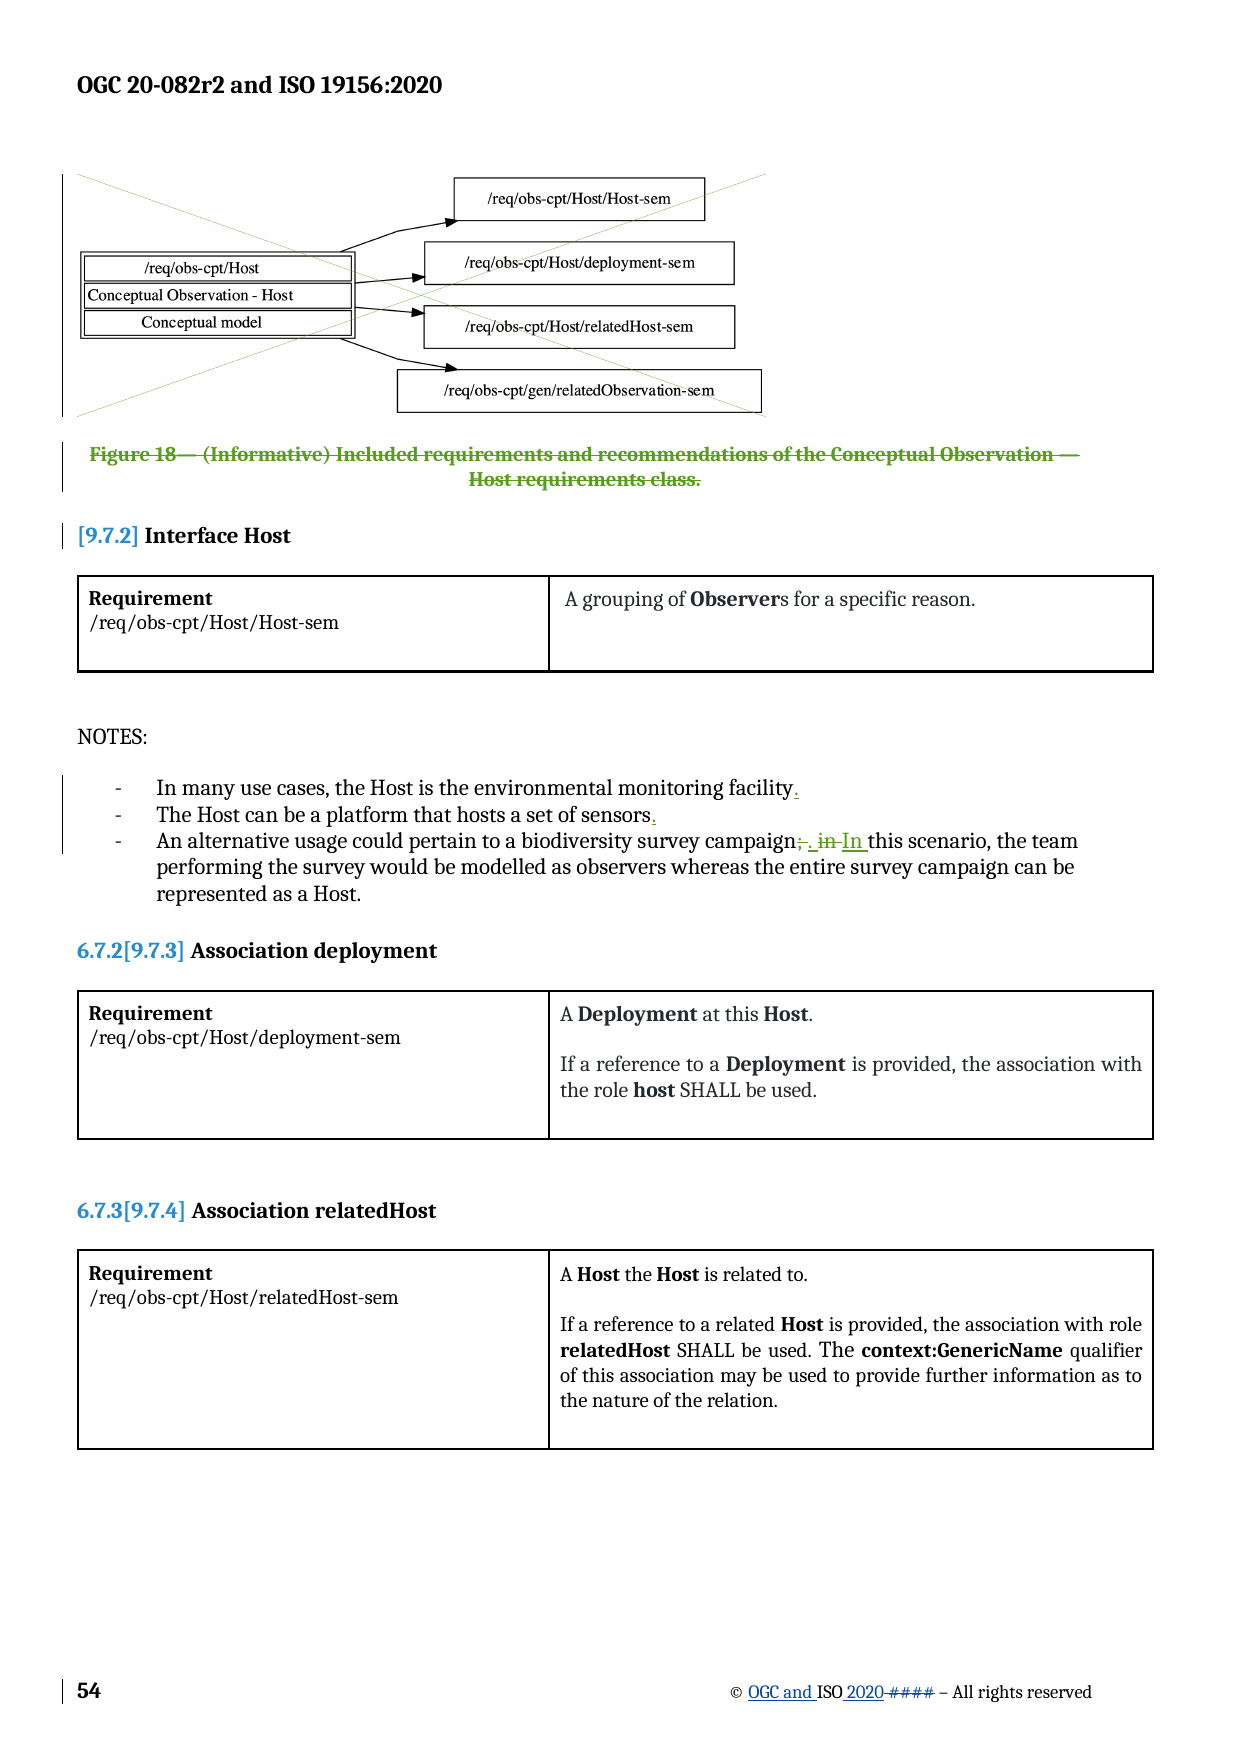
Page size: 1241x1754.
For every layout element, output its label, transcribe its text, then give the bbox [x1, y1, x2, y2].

table_header Requirement /req/obs-cpt/Host/Host-sem [79, 577, 548, 670]
text NOTES: [77, 724, 1092, 750]
table_header Requirement /req/obs-cpt/Host/relatedHost-sem [79, 1251, 548, 1448]
subtitle Interface Host [77, 523, 1092, 549]
table_header Requirement /req/obs-cpt/Host/deployment-sem [79, 992, 548, 1138]
table_header A grouping of Observers for a specific reason. [550, 577, 1152, 670]
list In many use cases, the Host is the environmental monitoring facility [114, 775, 1092, 801]
picture [424, 175, 766, 416]
table_header A Host the Host is related to. If a reference to a related Host is provided, the association with role relatedHost SHALL be used. The context:GenericName qualifier of this association may be used to provide further information as to the nature of the relation. [550, 1251, 1152, 1448]
subtitle Association deployment [77, 938, 1092, 964]
list The Host can be a platform that hosts a set of sensors [114, 801, 1092, 828]
picture [80, 296, 763, 417]
picture [78, 173, 764, 294]
picture [76, 175, 418, 416]
subtitle Association relatedHost [77, 1198, 1092, 1224]
table_header A Deployment at this Host. If a reference to a Deployment is provided, the association with the role host SHALL be used. [550, 992, 1152, 1138]
list An alternative usage could pertain to a biodiversity survey campaignthis scenario, the team performing the survey would be modelled as observers whereas the entire survey campaign can be represented as a Host. [114, 828, 1092, 907]
